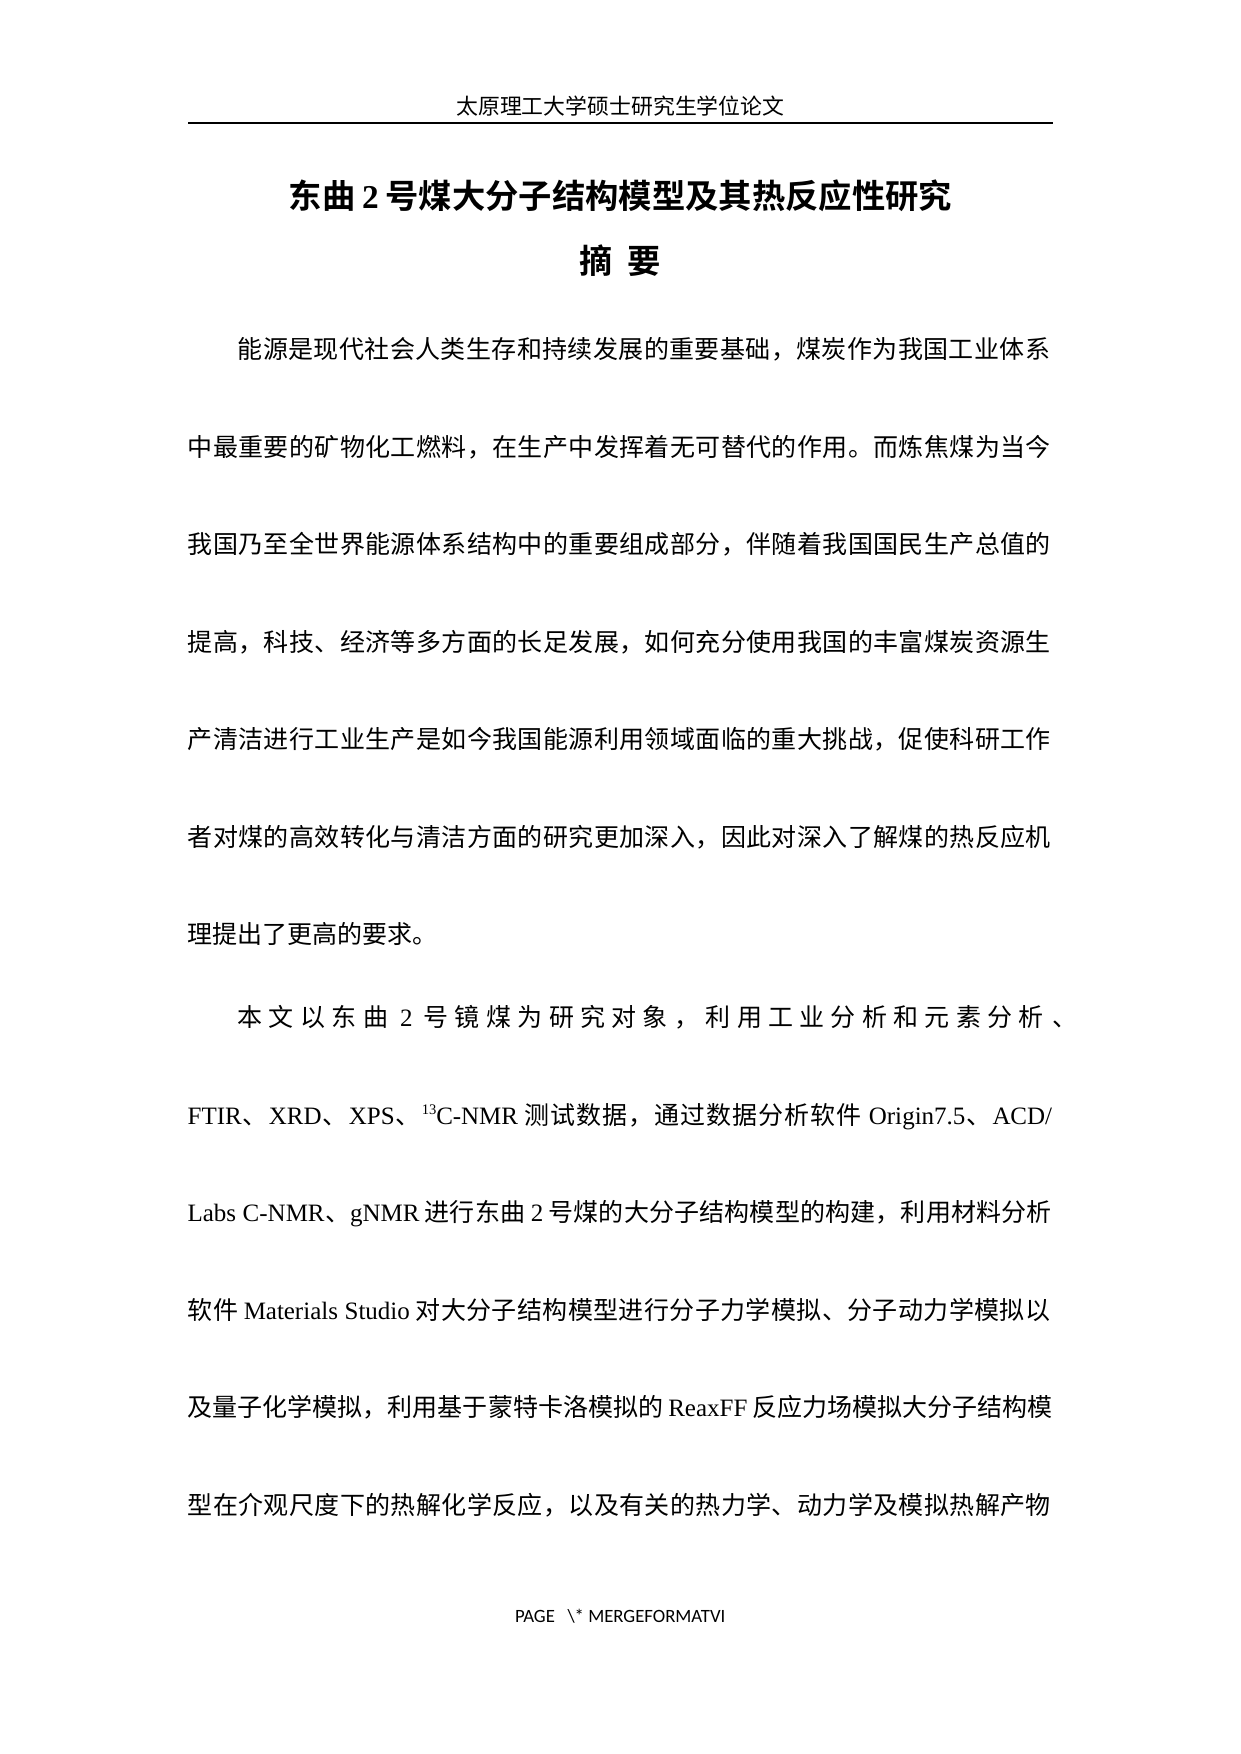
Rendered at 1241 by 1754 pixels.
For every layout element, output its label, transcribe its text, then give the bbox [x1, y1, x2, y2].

text 东曲2号煤大分子结构模型及其热反应性研究 [187, 161, 1053, 226]
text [187, 983, 1053, 1536]
text 能源是现代社会人类生存和持续发展的重要基础，煤炭作为我国工业体系中最重要的矿物化工燃料，在生产中发挥着无可替代的作用。而炼焦煤为当今我国乃至全世界能源体系结构中的重要组成部分，伴随着我国国民生产总值的提高，科技、经济等多方面的长足发展，如何充分使用我国的丰富煤炭资源生产清洁进行工业生产是如今我国能源利用领域面临的重大挑战，促使科研工作者对煤的高效转化与清洁方面的研究更加深入，因此对深入了解煤的热反应机理提出了更高的要求。 [187, 315, 1053, 965]
text 摘 要 [187, 226, 1053, 291]
